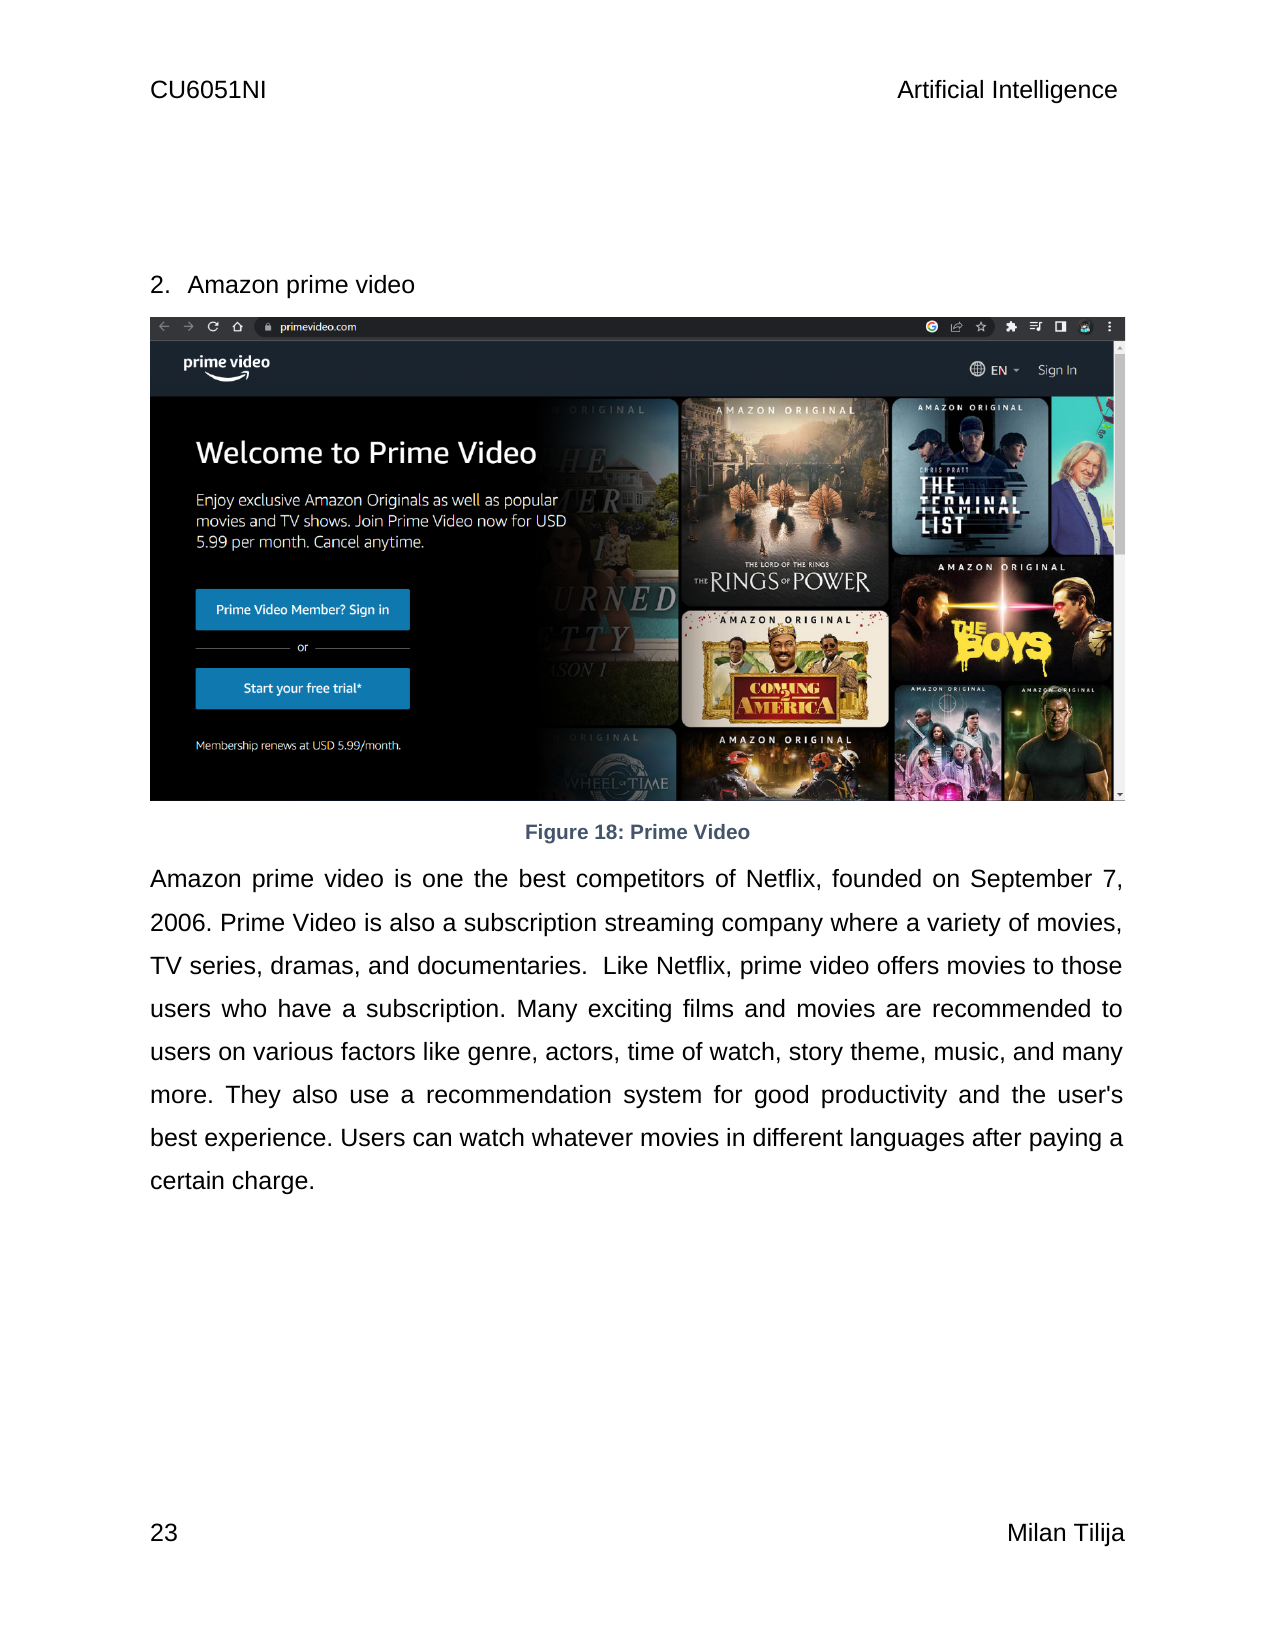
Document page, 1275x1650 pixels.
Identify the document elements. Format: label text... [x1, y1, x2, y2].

picture [150, 317, 1125, 801]
text Figure 18: Prime Video [150, 820, 1125, 844]
list Amazon prime video [150, 269, 1125, 298]
text Amazon prime video is one the best competitors of Netflix, founded on September 7, 2006. Prime Video is also a subscription streaming company where a variety of movies, TV series, dramas, and documentaries. Like Netflix, prime video offers movies to those users who have a subscription. Many exciting films and movies are recommended to users on various factors like genre, actors, time of watch, story theme, music, and many more. They also use a recommendation system for good productivity and the user's best experience. Users can watch whatever movies in different languages after paying a certain charge. [150, 864, 1125, 1195]
